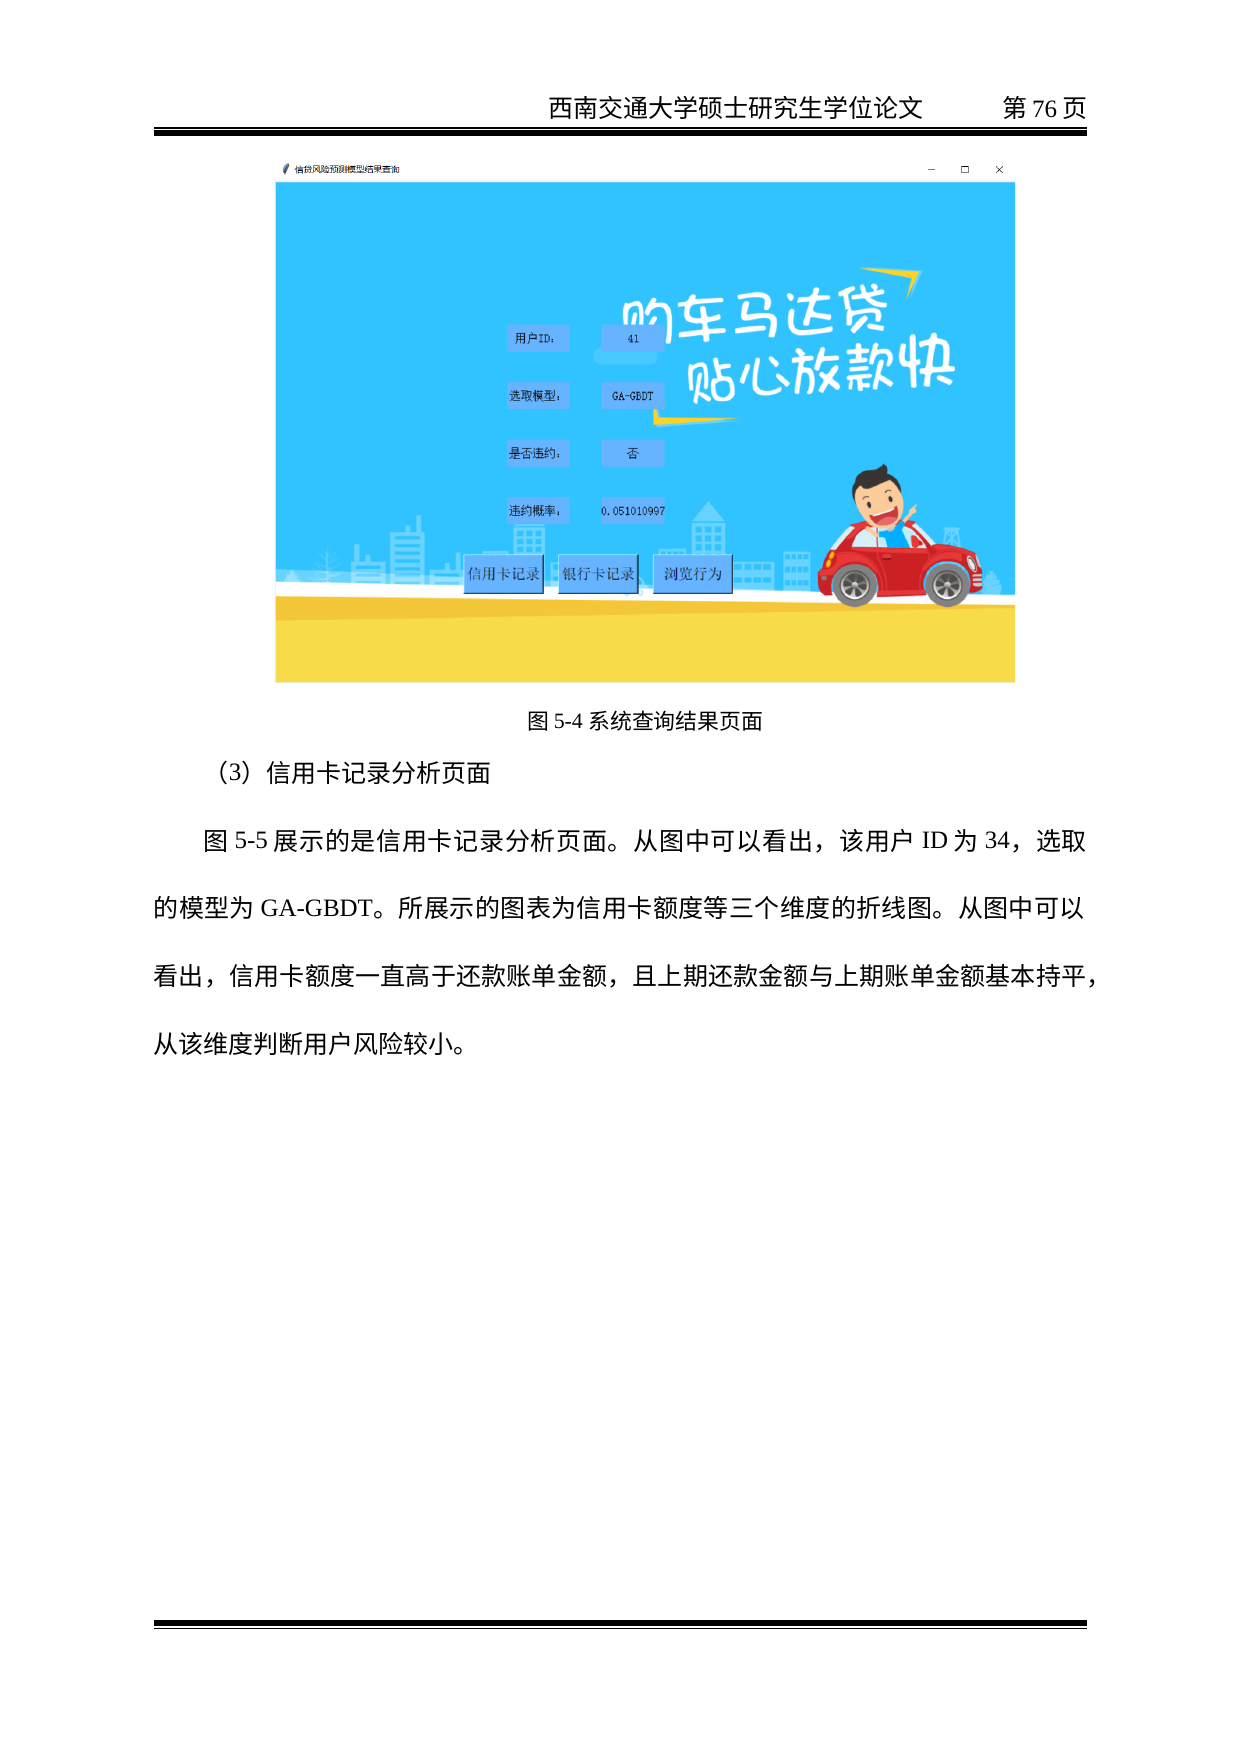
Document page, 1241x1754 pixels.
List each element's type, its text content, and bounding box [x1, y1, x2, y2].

text （3）信用卡记录分析页面 [203, 737, 1087, 805]
text 图5-4 系统查询结果页面 [203, 703, 1087, 737]
picture [274, 160, 1016, 683]
text 图5-5展示的是信用卡记录分析页面。从图中可以看出，该用户ID为34，选取的模型为GA-GBDT。所展示的图表为信用卡额度等三个维度的折线图。从图中可以看出，信用卡额度一直高于还款账单金额，且上期还款金额与上期账单金额基本持平，从该维度判断用户风险较小。 [153, 805, 1087, 1077]
